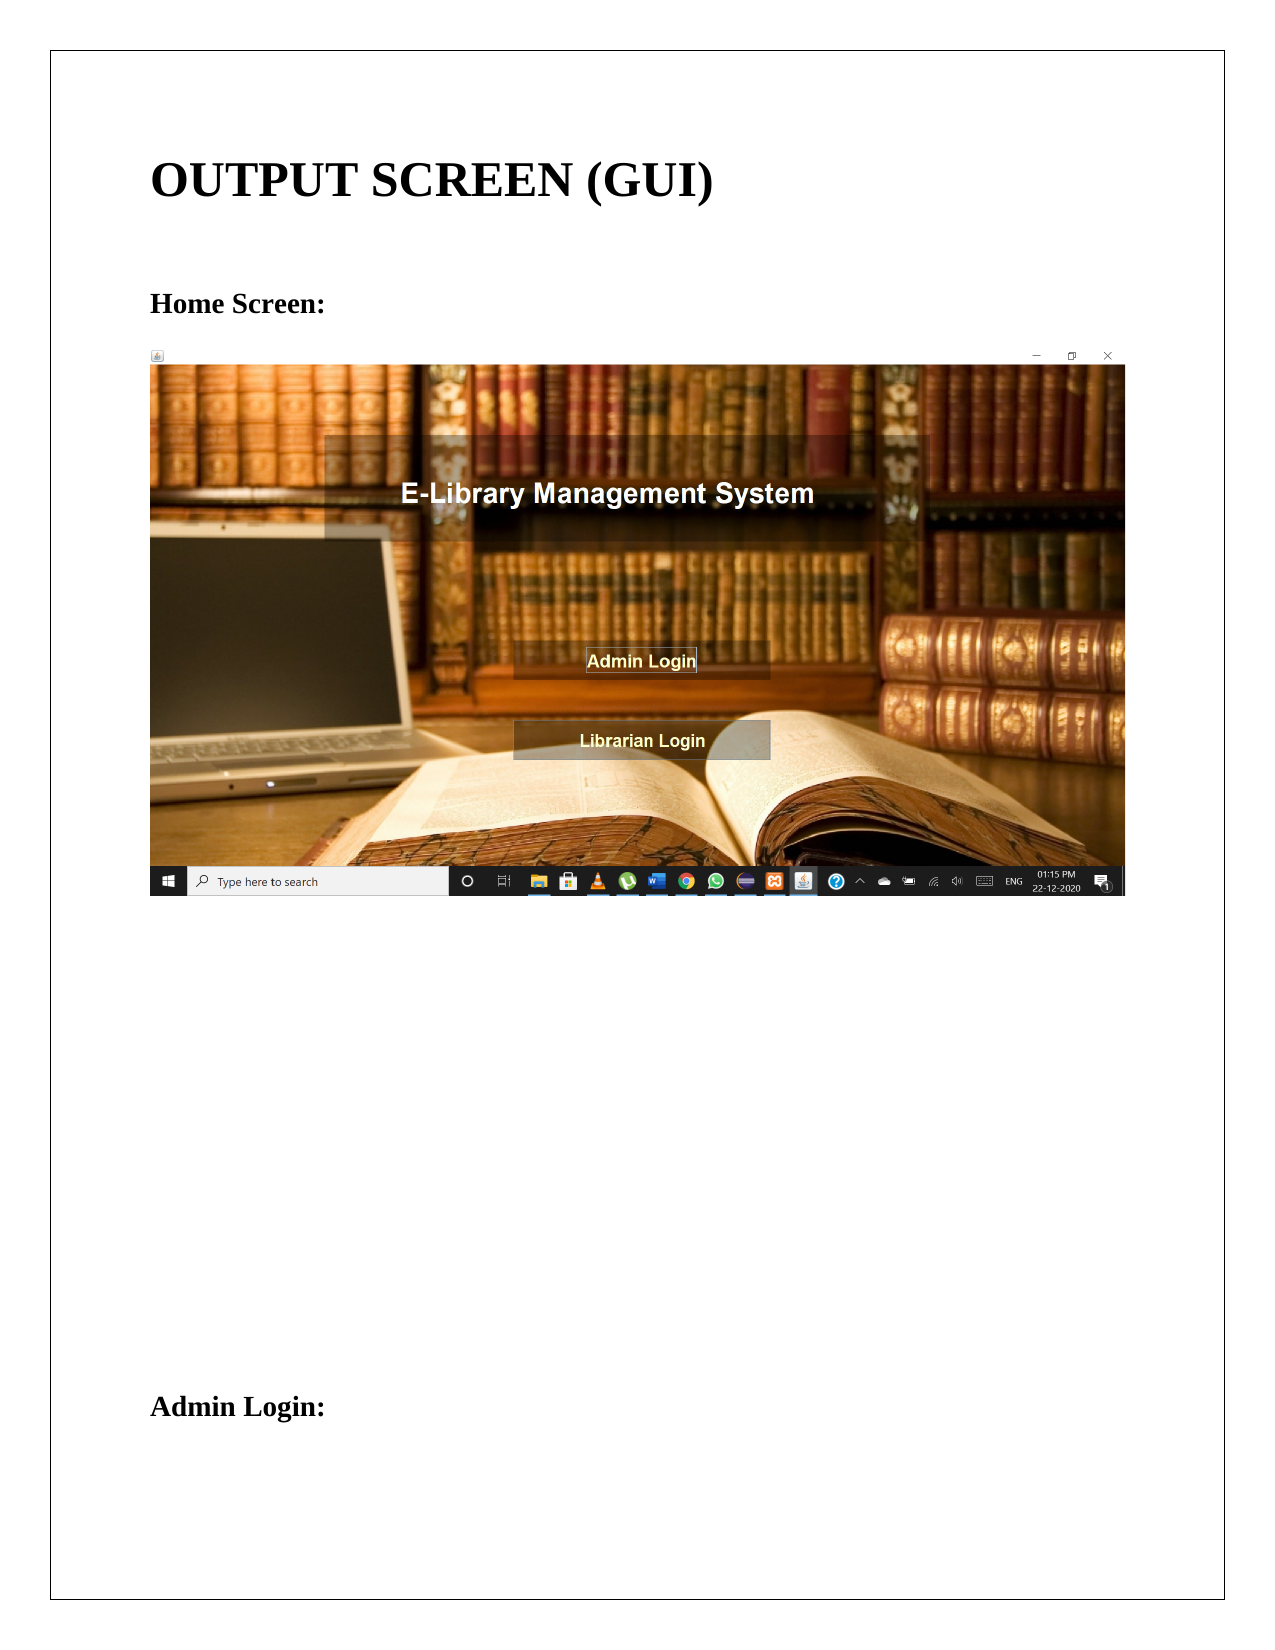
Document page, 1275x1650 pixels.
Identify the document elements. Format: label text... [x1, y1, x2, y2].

text OUTPUT SCREEN (GUI) [150, 150, 1125, 207]
picture [150, 347, 1125, 896]
text Admin Login: [150, 1389, 1125, 1423]
text Home Screen: [150, 286, 1125, 347]
